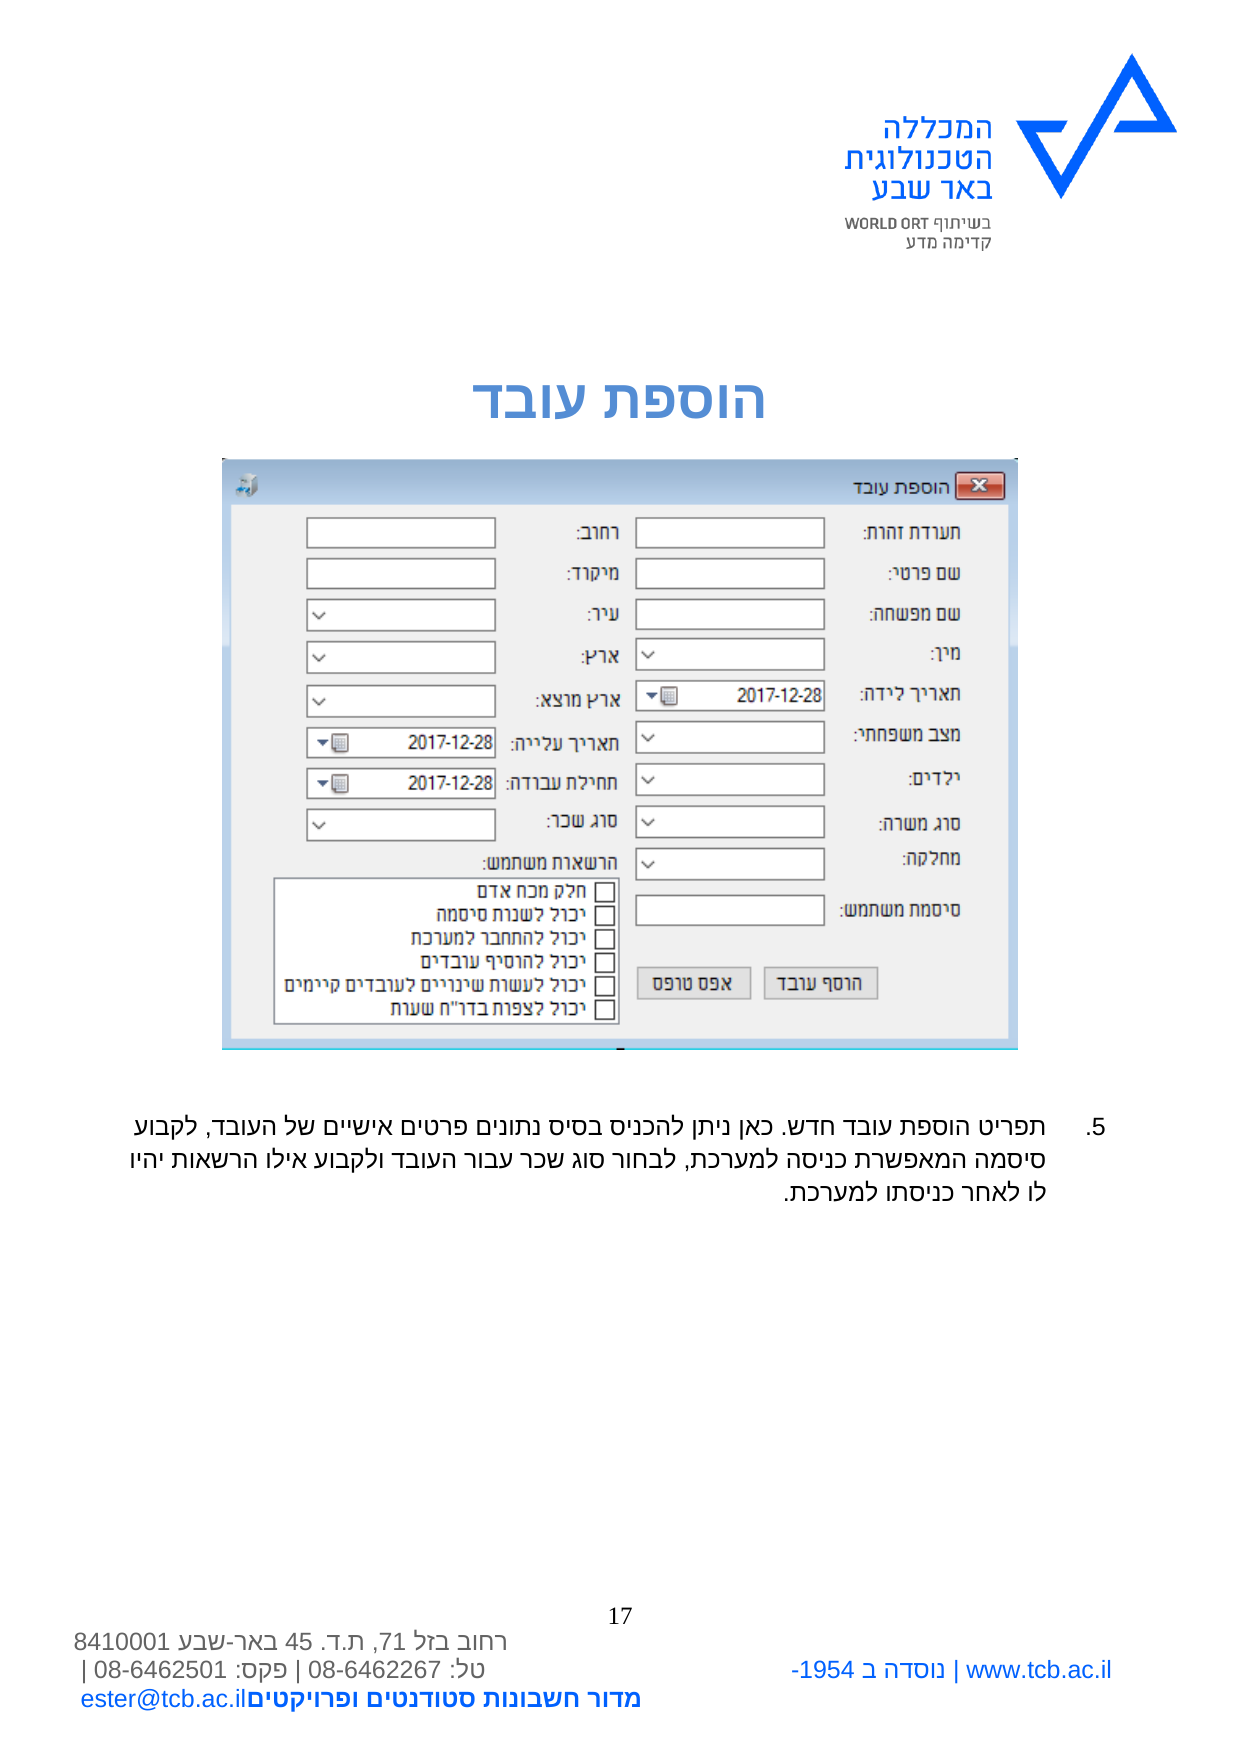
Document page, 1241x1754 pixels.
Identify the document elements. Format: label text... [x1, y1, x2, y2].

picture [222, 458, 1018, 1050]
list תפריט הוספת עובד חדש. כאן ניתן להכניס בסיס נתונים פרטים אישיים של העובד, לקבוע סיסמה המאפשרת כניסה למערכת, לבחור סוג שכר עבור העובד ולקבוע אילו הרשאות יהיו לו לאחר כניסתו למערכת. [118, 1112, 1085, 1206]
picture [844, 53, 1177, 251]
subtitle הוספת עובד [118, 368, 1122, 430]
